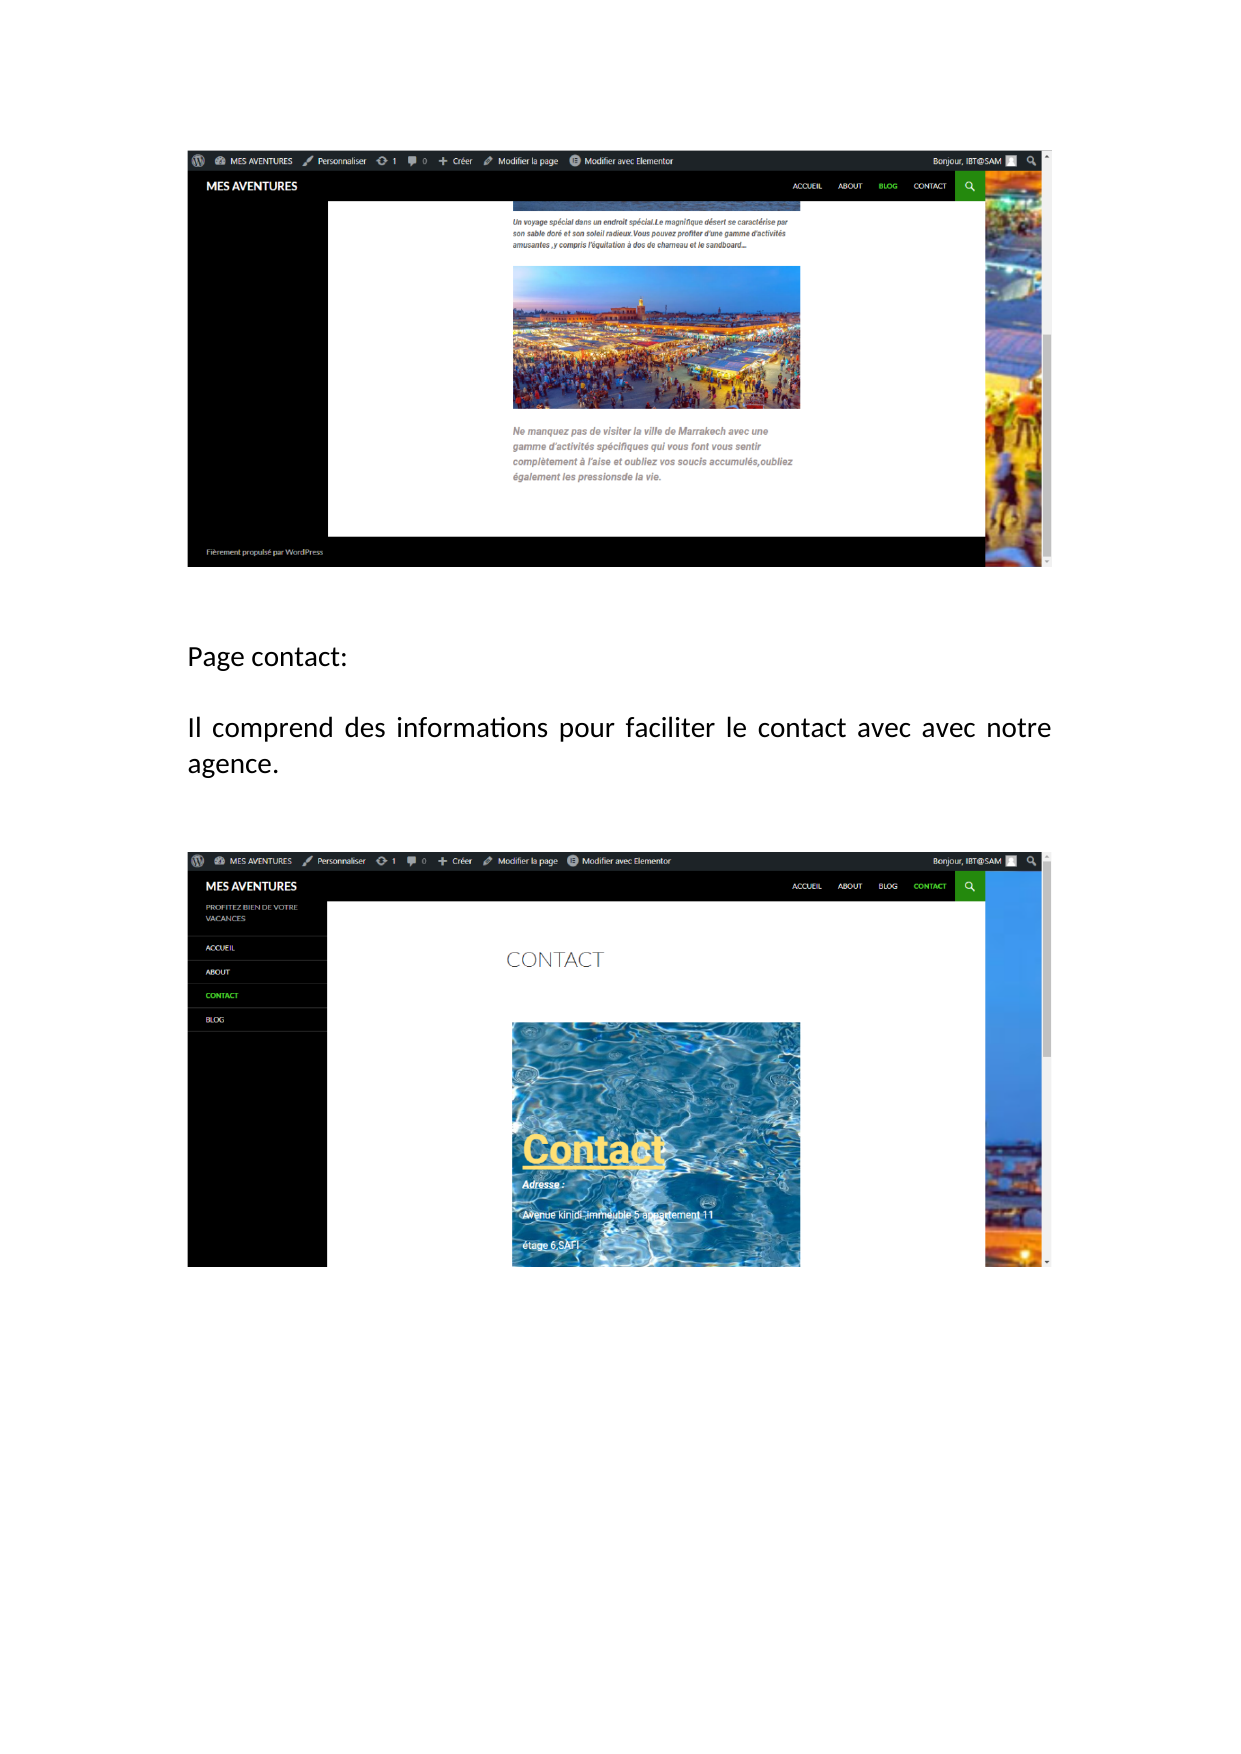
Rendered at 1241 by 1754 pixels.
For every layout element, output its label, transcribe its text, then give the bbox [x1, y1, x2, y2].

text Page contact: [187, 638, 1053, 674]
picture [187, 852, 1052, 1267]
text Il comprend des informations pour faciliter le contact avec avec notre agence. [187, 709, 1053, 781]
picture [187, 150, 1052, 567]
